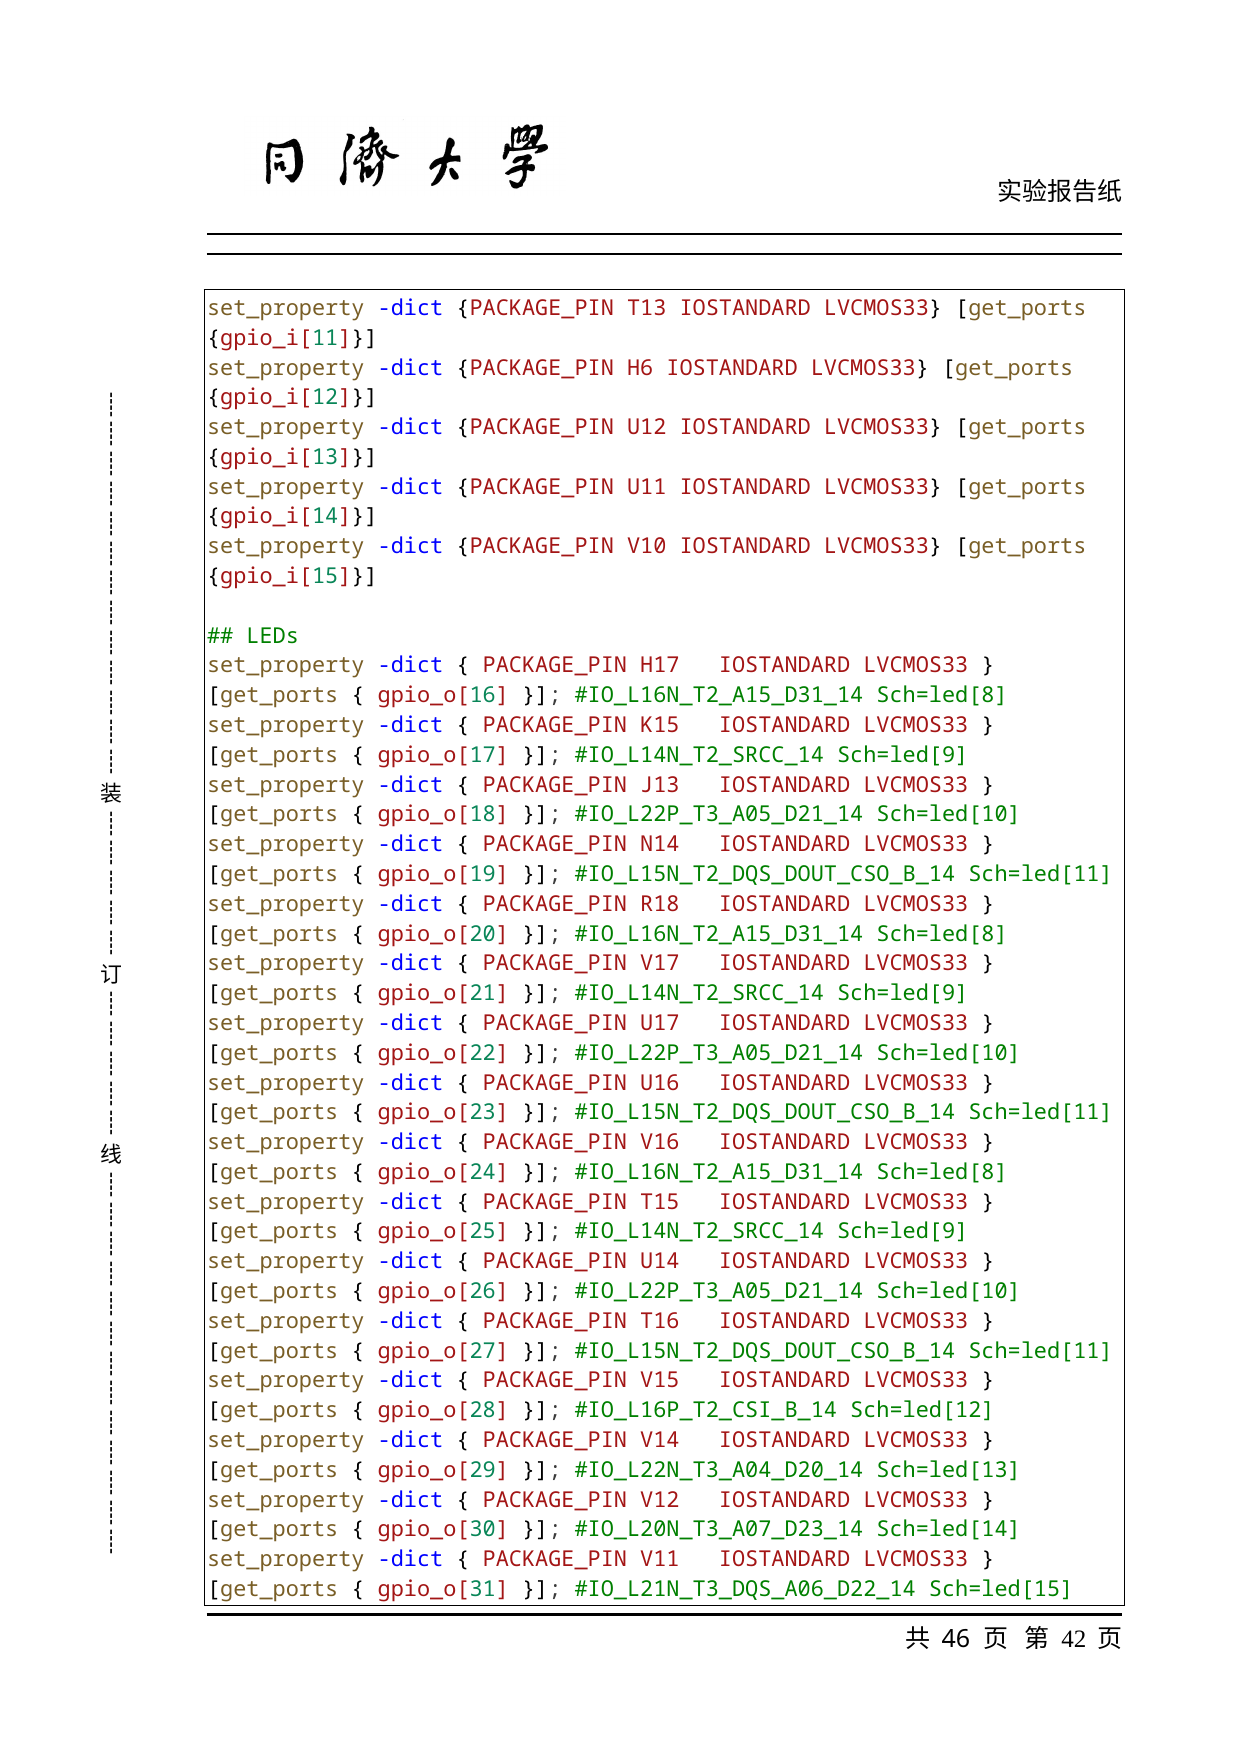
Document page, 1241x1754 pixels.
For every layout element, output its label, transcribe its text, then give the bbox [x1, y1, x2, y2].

text set_property -dict { PACKAGE_PIN U16 IOSTANDARD LVCMOS33 } [get_ports { gpio_o[23] }]; #IO_L15N_T2_DQS_DOUT_CSO_B_14 Sch=led[11] [207, 1066, 1122, 1126]
text set_property -dict { PACKAGE_PIN H17 IOSTANDARD LVCMOS33 } [get_ports { gpio_o[16] }]; #IO_L16N_T2_A15_D31_14 Sch=led[8] [207, 649, 1122, 709]
text set_property -dict { PACKAGE_PIN N14 IOSTANDARD LVCMOS33 } [get_ports { gpio_o[19] }]; #IO_L15N_T2_DQS_DOUT_CSO_B_14 Sch=led[11] [207, 828, 1122, 888]
text set_property -dict { PACKAGE_PIN V16 IOSTANDARD LVCMOS33 } [get_ports { gpio_o[24] }]; #IO_L16N_T2_A15_D31_14 Sch=led[8] [207, 1126, 1122, 1186]
text set_property -dict { PACKAGE_PIN V11 IOSTANDARD LVCMOS33 } [get_ports { gpio_o[31] }]; #IO_L21N_T3_DQS_A06_D22_14 Sch=led[15] [205, 1540, 1124, 1605]
text set_property -dict { PACKAGE_PIN T16 IOSTANDARD LVCMOS33 } [get_ports { gpio_o[27] }]; #IO_L15N_T2_DQS_DOUT_CSO_B_14 Sch=led[11] [207, 1305, 1122, 1364]
text set_property -dict { PACKAGE_PIN U17 IOSTANDARD LVCMOS33 } [get_ports { gpio_o[22] }]; #IO_L22P_T3_A05_D21_14 Sch=led[10] [207, 1007, 1122, 1066]
text set_property -dict { PACKAGE_PIN V12 IOSTANDARD LVCMOS33 } [get_ports { gpio_o[30] }]; #IO_L20N_T3_A07_D23_14 Sch=led[14] [207, 1483, 1122, 1540]
text set_property -dict {PACKAGE_PIN U11 IOSTANDARD LVCMOS33} [get_ports {gpio_i[14]}] [207, 471, 1122, 530]
text set_property -dict { PACKAGE_PIN V15 IOSTANDARD LVCMOS33 } [get_ports { gpio_o[28] }]; #IO_L16P_T2_CSI_B_14 Sch=led[12] [207, 1364, 1122, 1424]
text set_property -dict { PACKAGE_PIN V17 IOSTANDARD LVCMOS33 } [get_ports { gpio_o[21] }]; #IO_L14N_T2_SRCC_14 Sch=led[9] [207, 947, 1122, 1007]
text set_property -dict { PACKAGE_PIN R18 IOSTANDARD LVCMOS33 } [get_ports { gpio_o[20] }]; #IO_L16N_T2_A15_D31_14 Sch=led[8] [207, 888, 1122, 947]
text set_property -dict { PACKAGE_PIN U14 IOSTANDARD LVCMOS33 } [get_ports { gpio_o[26] }]; #IO_L22P_T3_A05_D21_14 Sch=led[10] [207, 1245, 1122, 1305]
text set_property -dict { PACKAGE_PIN V14 IOSTANDARD LVCMOS33 } [get_ports { gpio_o[29] }]; #IO_L22N_T3_A04_D20_14 Sch=led[13] [207, 1424, 1122, 1483]
text ## LEDs [207, 619, 1122, 649]
text set_property -dict {PACKAGE_PIN V10 IOSTANDARD LVCMOS33} [get_ports {gpio_i[15]}] [207, 530, 1122, 590]
picture [244, 116, 566, 196]
text set_property -dict {PACKAGE_PIN U12 IOSTANDARD LVCMOS33} [get_ports {gpio_i[13]}] [207, 411, 1122, 471]
text set_property -dict { PACKAGE_PIN T15 IOSTANDARD LVCMOS33 } [get_ports { gpio_o[25] }]; #IO_L14N_T2_SRCC_14 Sch=led[9] [207, 1186, 1122, 1245]
text set_property -dict {PACKAGE_PIN H6 IOSTANDARD LVCMOS33} [get_ports {gpio_i[12]}] [207, 351, 1122, 411]
text set_property -dict { PACKAGE_PIN K15 IOSTANDARD LVCMOS33 } [get_ports { gpio_o[17] }]; #IO_L14N_T2_SRCC_14 Sch=led[9] [207, 709, 1122, 768]
text set_property -dict { PACKAGE_PIN J13 IOSTANDARD LVCMOS33 } [get_ports { gpio_o[18] }]; #IO_L22P_T3_A05_D21_14 Sch=led[10] [207, 768, 1122, 828]
text set_property -dict {PACKAGE_PIN T13 IOSTANDARD LVCMOS33} [get_ports {gpio_i[11]}] [205, 290, 1124, 351]
